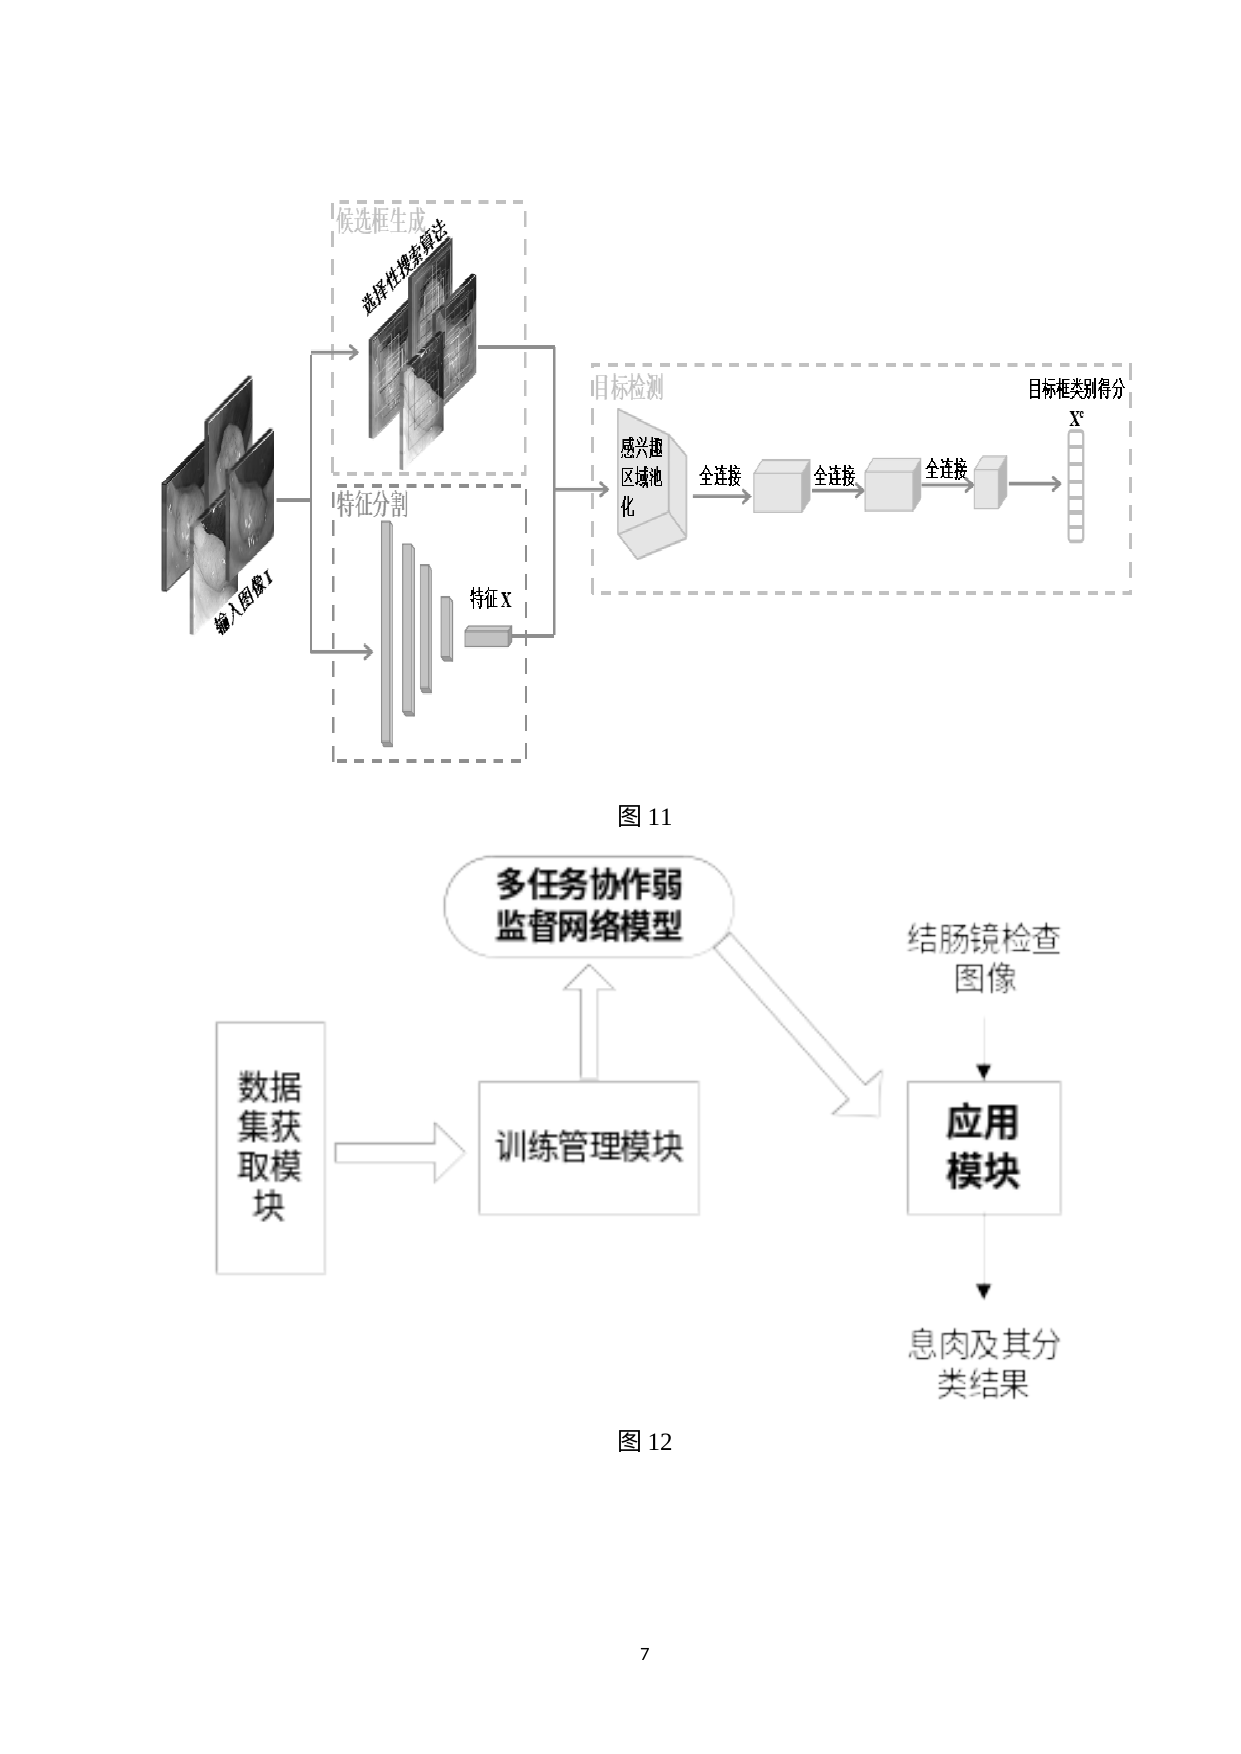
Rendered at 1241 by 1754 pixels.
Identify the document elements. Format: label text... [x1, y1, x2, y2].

text 图11 [148, 797, 1142, 833]
text 图12 [148, 1422, 1142, 1458]
